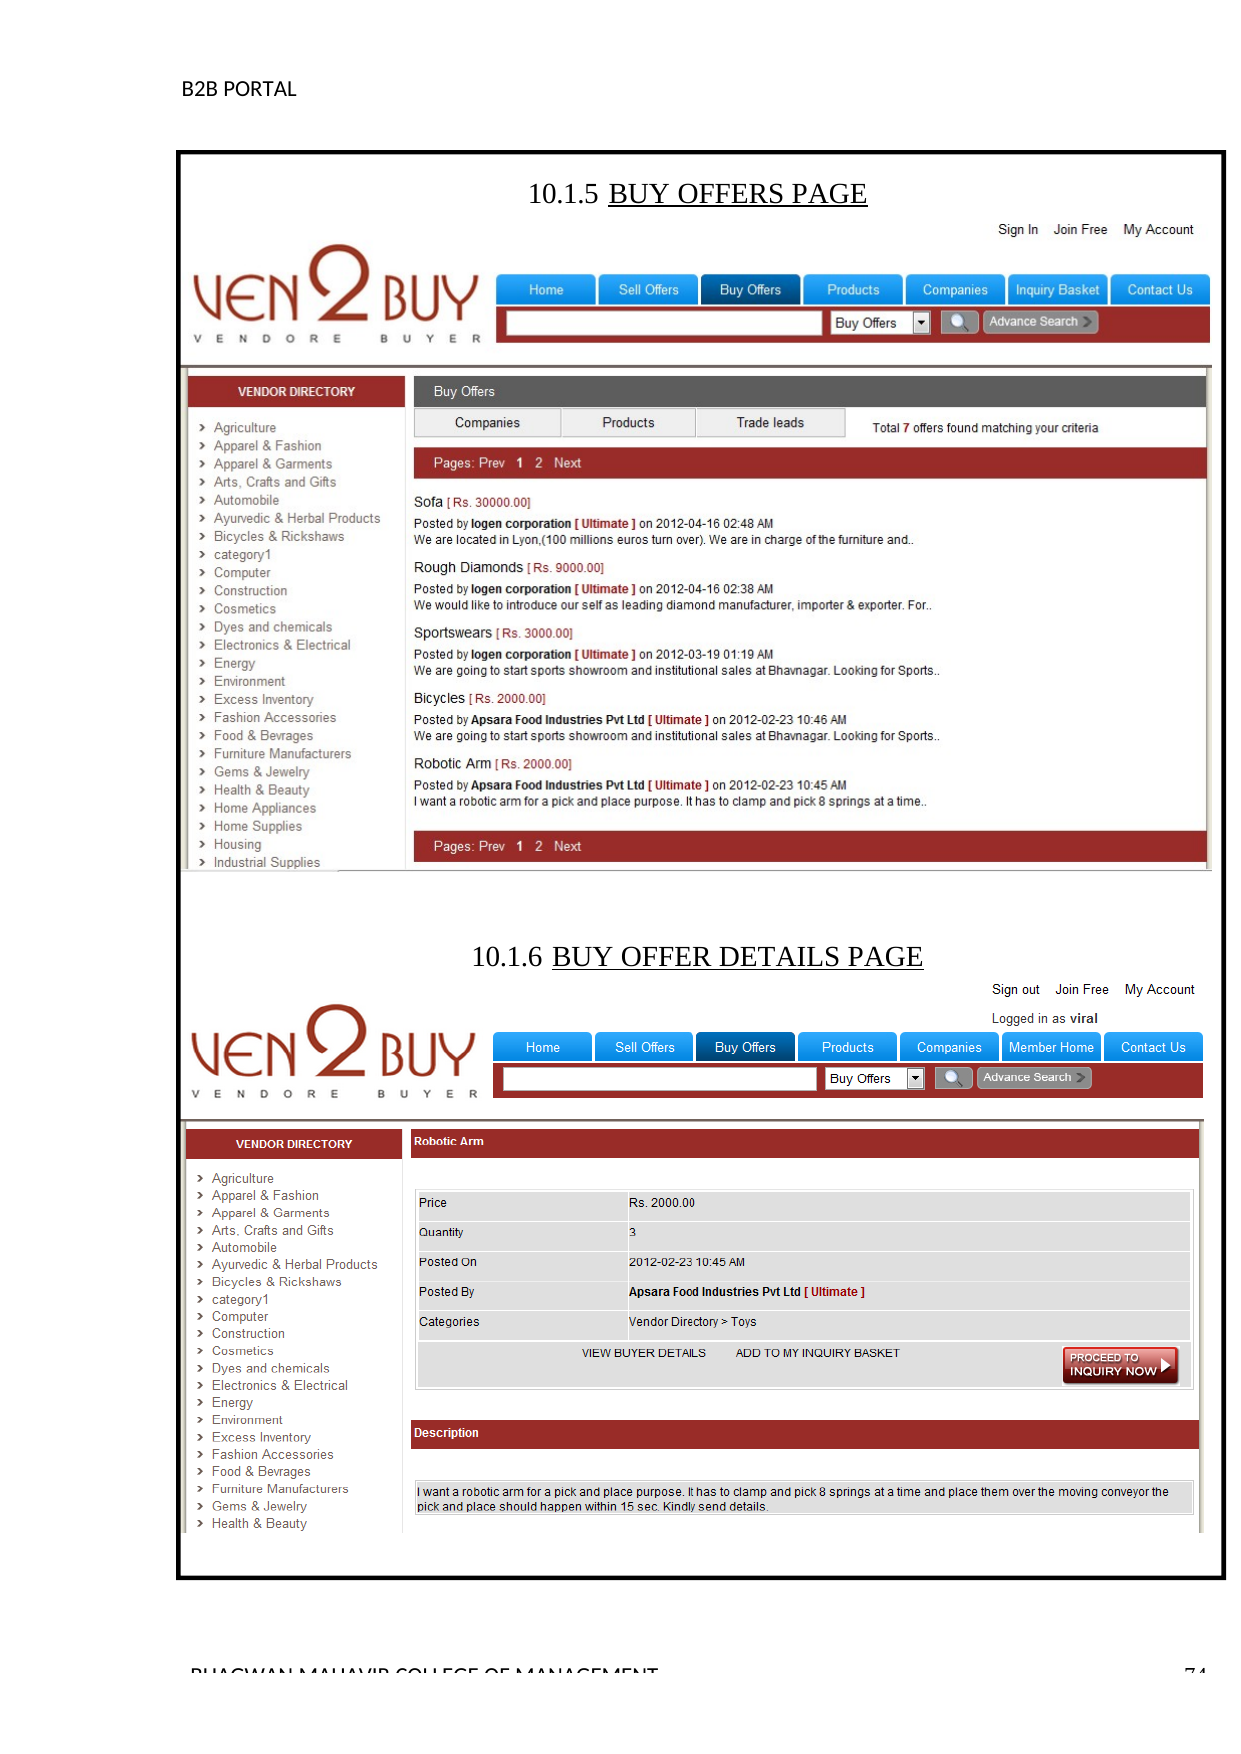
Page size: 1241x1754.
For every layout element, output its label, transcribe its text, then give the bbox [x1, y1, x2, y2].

list BUY OFFERS PAGE [528, 176, 1240, 210]
picture [181, 224, 1212, 872]
picture [181, 984, 1204, 1533]
list BUY OFFER DETAILS PAGE [471, 939, 1240, 973]
